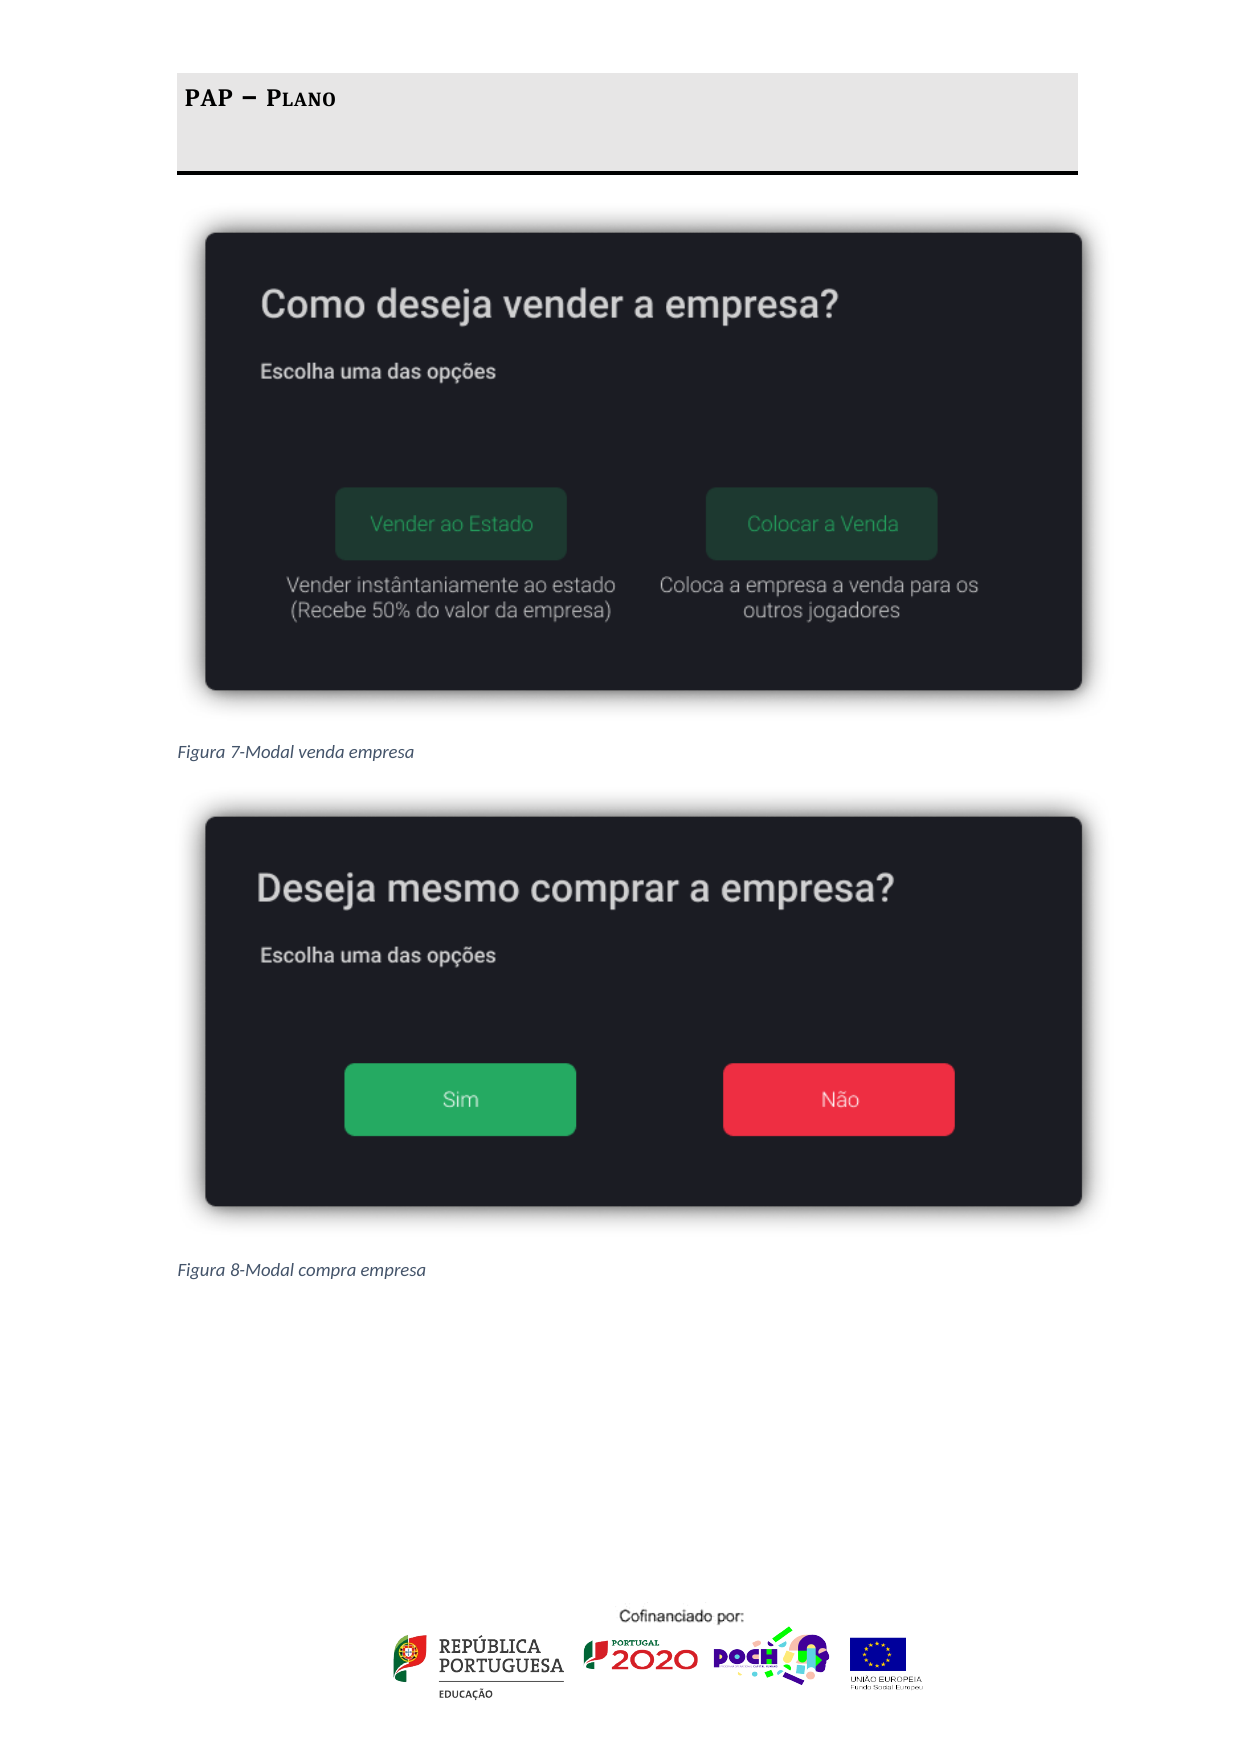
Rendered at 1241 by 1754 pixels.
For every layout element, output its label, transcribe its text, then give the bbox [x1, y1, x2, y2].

picture [847, 1635, 924, 1691]
picture [376, 1617, 581, 1719]
text Figura 8-Modal compra empresa [177, 1258, 1078, 1281]
picture [611, 1602, 830, 1687]
picture [195, 221, 1098, 705]
picture [583, 1640, 698, 1670]
text Figura 7-Modal venda empresa [177, 740, 1078, 763]
picture [195, 805, 1098, 1221]
